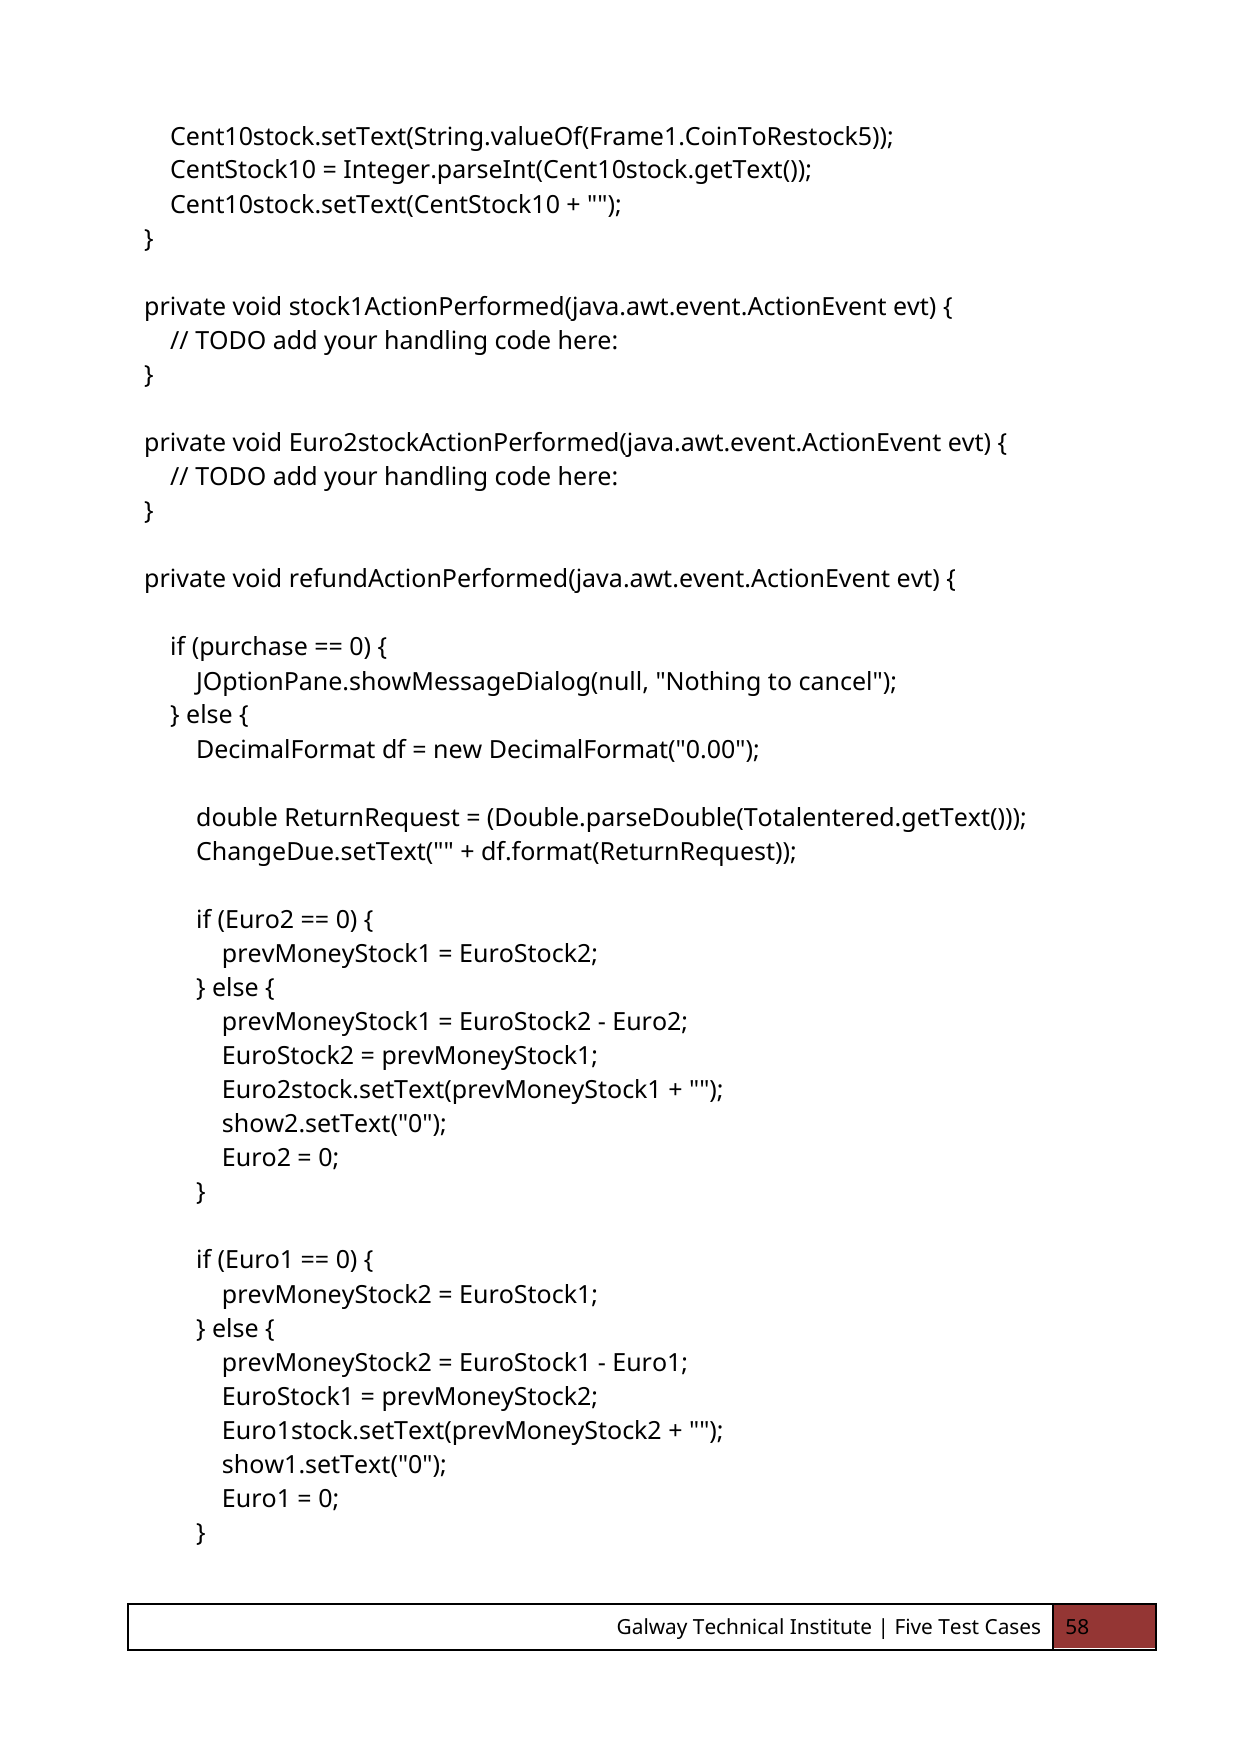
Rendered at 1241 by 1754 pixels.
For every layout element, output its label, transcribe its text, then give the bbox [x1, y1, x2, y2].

text // TODO add your handling code here: [118, 322, 1122, 357]
text CentStock10 = Integer.parseInt(Cent10stock.getText()); [118, 152, 1122, 186]
text private void refundActionPerformed(java.awt.event.ActionEvent evt) { [118, 561, 1122, 595]
text // TODO add your handling code here: [118, 459, 1122, 493]
text JOptionPane.showMessageDialog(null, "Nothing to cancel"); [118, 663, 1122, 697]
text Cent10stock.setText(CentStock10 + ""); [118, 186, 1122, 220]
text } [118, 1174, 1122, 1208]
text Euro2stock.setText(prevMoneyStock1 + ""); [118, 1072, 1122, 1106]
text } else { [118, 970, 1122, 1004]
text } else { [118, 697, 1122, 731]
text ChangeDue.setText("" + df.format(ReturnRequest)); [118, 833, 1122, 867]
text Euro2 = 0; [118, 1140, 1122, 1174]
text Cent10stock.setText(String.valueOf(Frame1.CoinToRestock5)); [118, 118, 1122, 152]
text prevMoneyStock2 = EuroStock1 - Euro1; [118, 1344, 1122, 1378]
text EuroStock1 = prevMoneyStock2; [118, 1378, 1122, 1412]
text } else { [118, 1310, 1122, 1344]
text } [118, 493, 1122, 527]
text if (purchase == 0) { [118, 629, 1122, 663]
text EuroStock2 = prevMoneyStock1; [118, 1038, 1122, 1072]
text prevMoneyStock1 = EuroStock2; [118, 936, 1122, 970]
text private void stock1ActionPerformed(java.awt.event.ActionEvent evt) { [118, 288, 1122, 322]
text if (Euro1 == 0) { [118, 1242, 1122, 1276]
text DecimalFormat df = new DecimalFormat("0.00"); [118, 731, 1122, 765]
text Euro1 = 0; [118, 1481, 1122, 1515]
text show1.setText("0"); [118, 1447, 1122, 1481]
text Euro1stock.setText(prevMoneyStock2 + ""); [118, 1412, 1122, 1447]
text } [118, 1515, 1122, 1549]
text if (Euro2 == 0) { [118, 902, 1122, 936]
text prevMoneyStock2 = EuroStock1; [118, 1276, 1122, 1310]
text private void Euro2stockActionPerformed(java.awt.event.ActionEvent evt) { [118, 425, 1122, 459]
text double ReturnRequest = (Double.parseDouble(Totalentered.getText())); [118, 799, 1122, 833]
text prevMoneyStock1 = EuroStock2 - Euro2; [118, 1004, 1122, 1038]
text } [118, 220, 1122, 254]
text show2.setText("0"); [118, 1106, 1122, 1140]
text } [118, 357, 1122, 391]
